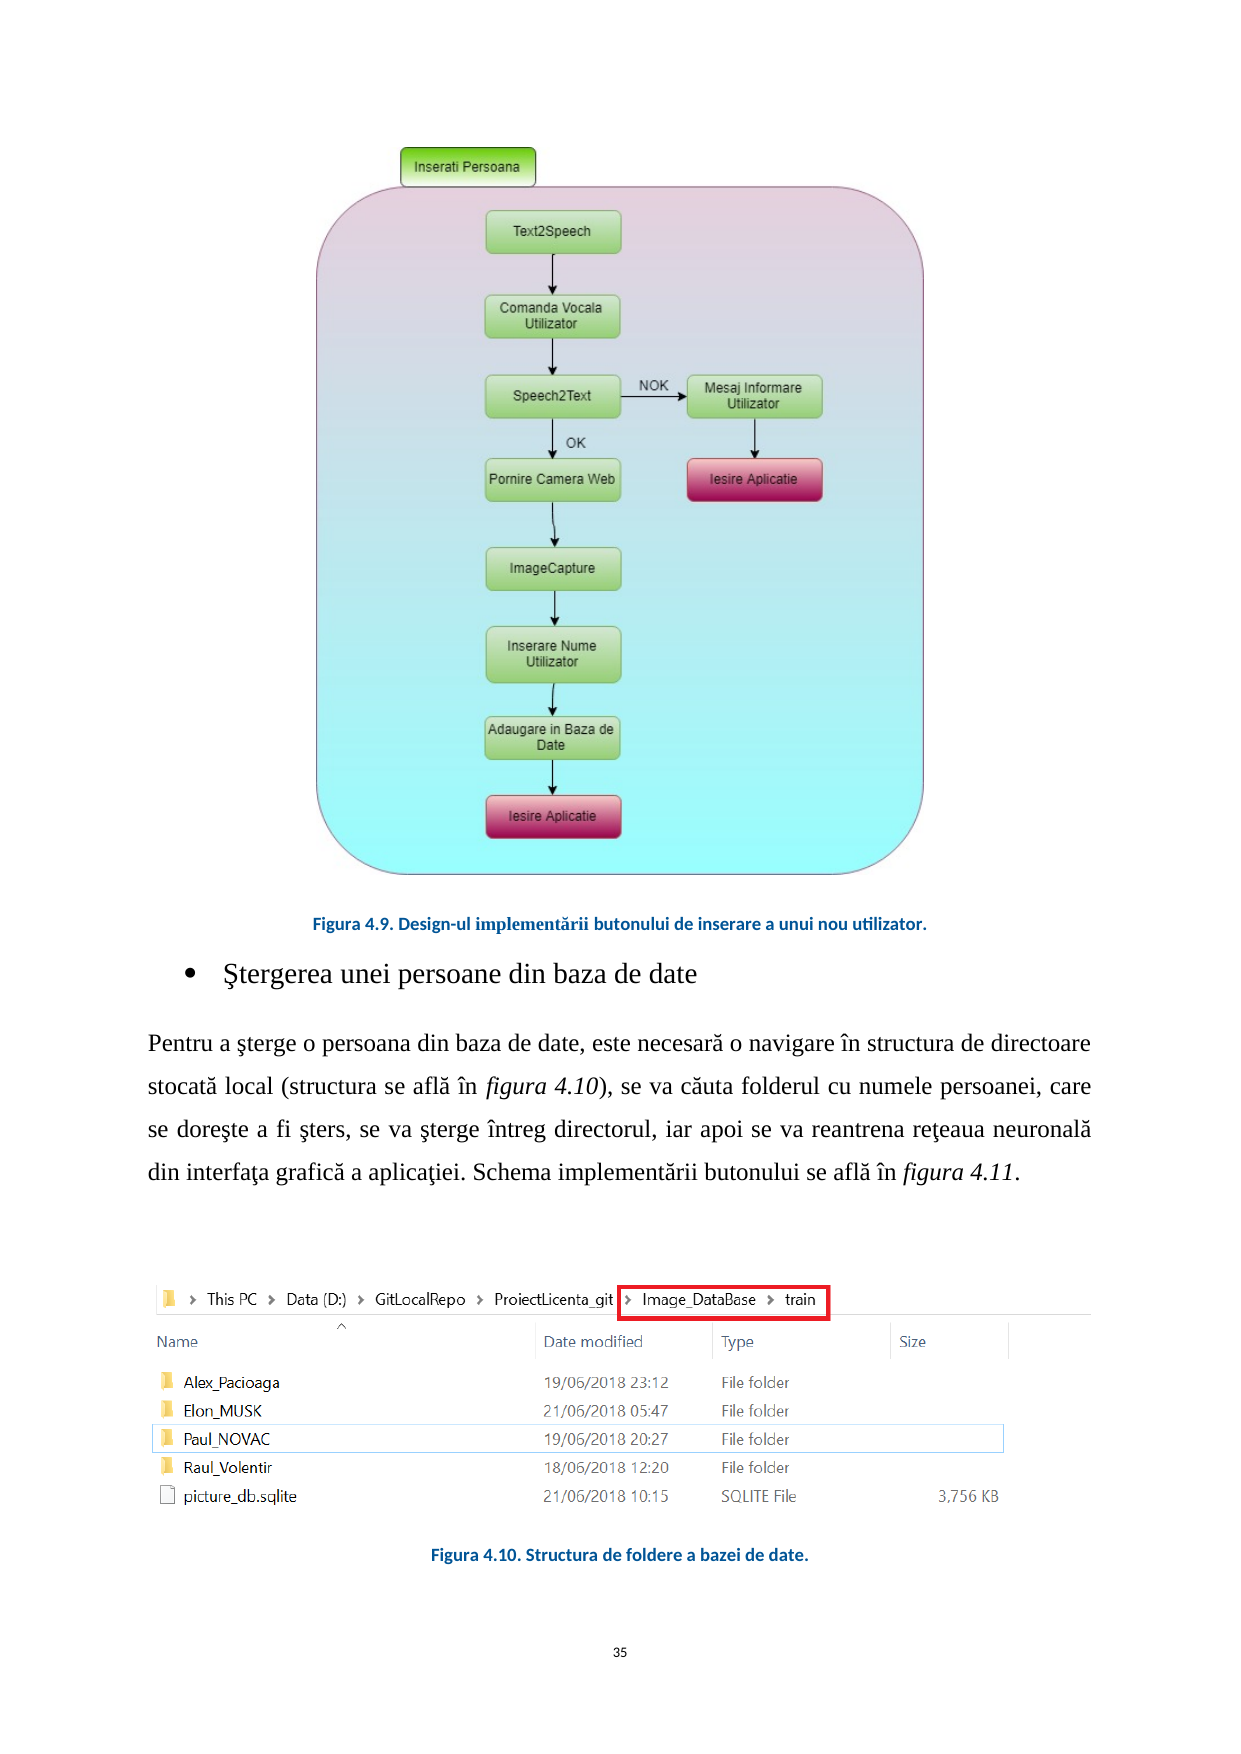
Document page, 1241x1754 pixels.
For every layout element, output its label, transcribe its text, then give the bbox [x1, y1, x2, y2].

text Pentru a şterge o persoana din baza de date, este necesară o navigare în structura de directoare stocată local (structura se află în figura 4.10), se va căuta folderul cu numele persoanei, care se doreşte a fi şters, se va şterge întreg directorul, iar apoi se va reantrena reţeaua neuronală din interfaţa grafică a aplicaţiei. Schema implementării butonului se află în figura 4.11. [148, 1028, 1092, 1186]
picture [149, 1285, 1091, 1518]
picture [316, 147, 924, 875]
text Figura 4.9. Design-ul implementării butonului de inserare a unui nou utilizator. [148, 913, 1092, 936]
text Figura 4.10. Structura de foldere a bazei de date. [148, 1543, 1092, 1566]
list Ştergerea unei persoane din baza de date [185, 956, 1092, 990]
